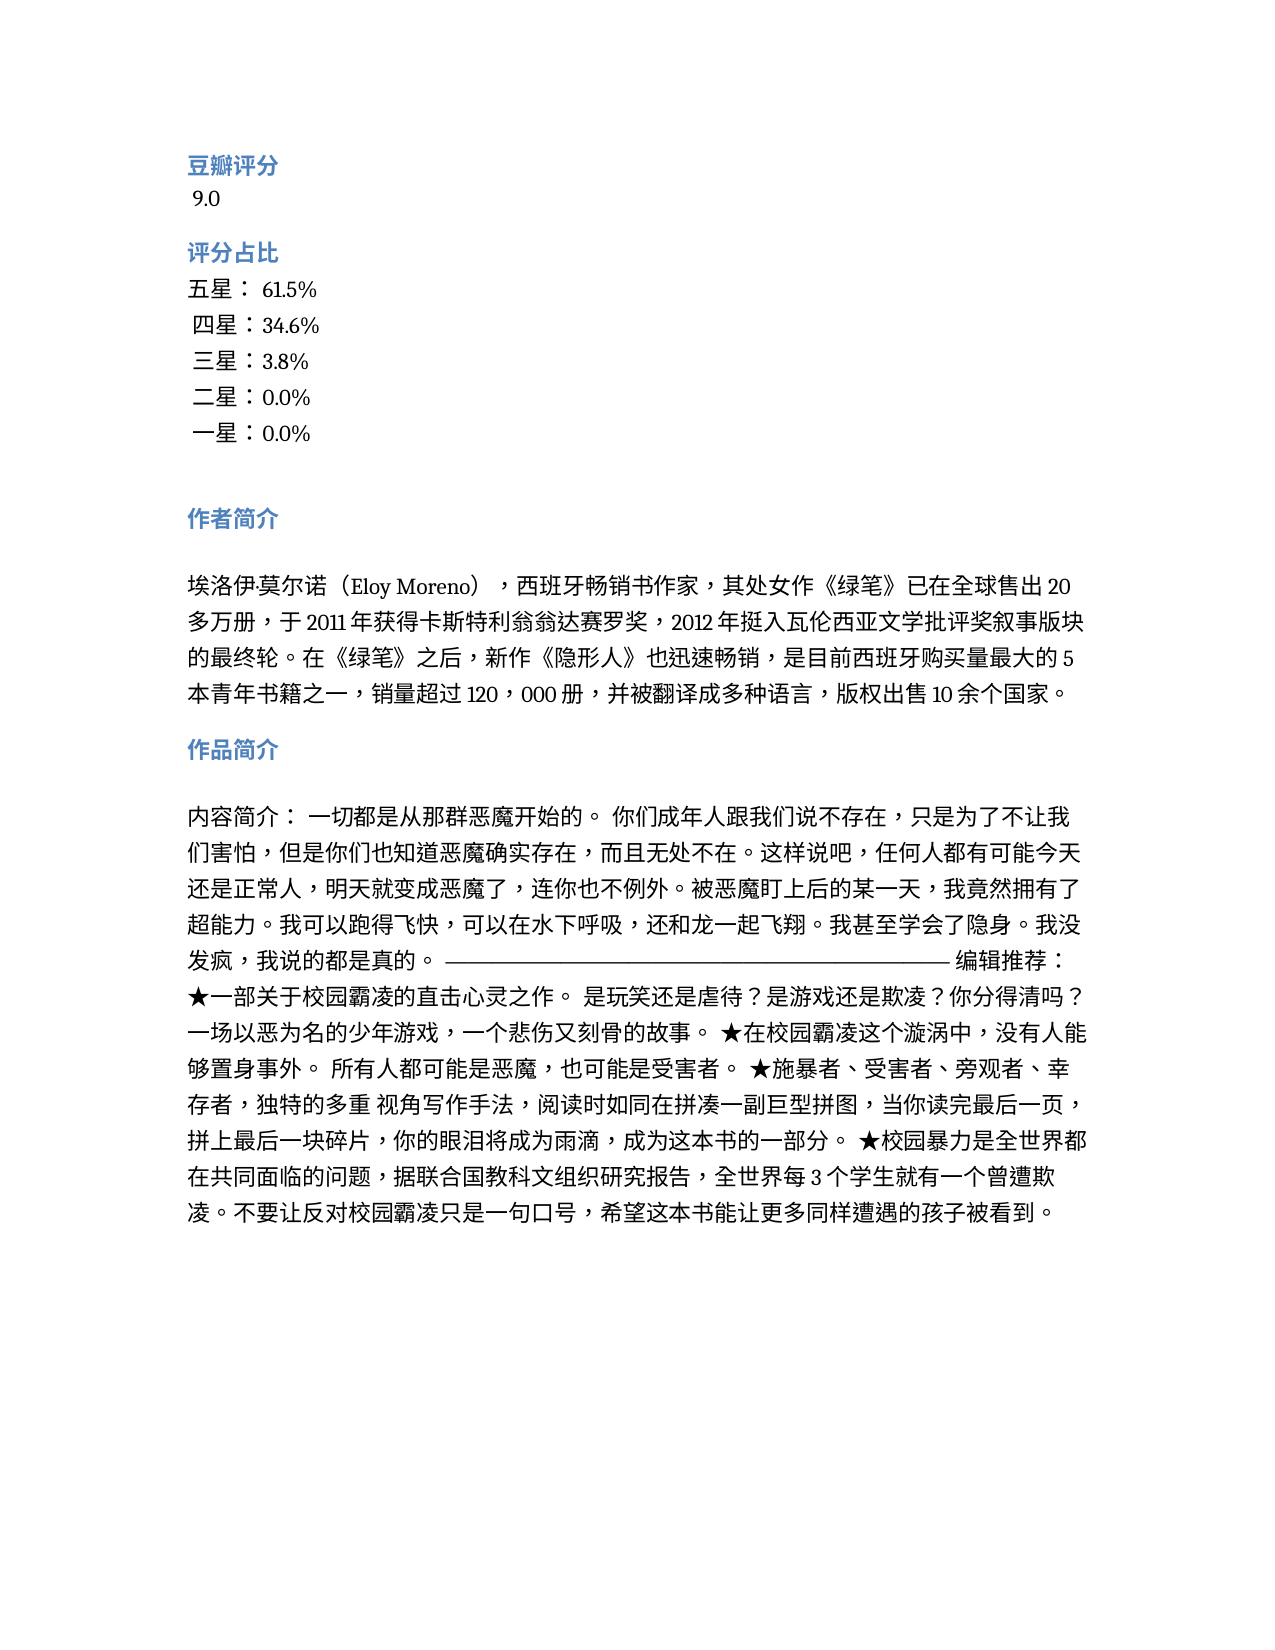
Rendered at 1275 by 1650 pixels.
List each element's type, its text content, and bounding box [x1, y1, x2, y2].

subtitle 作品简介 [187, 734, 1087, 766]
subtitle 评分占比 [187, 237, 1087, 268]
text 埃洛伊·莫尔诺（Eloy Moreno），西班牙畅销书作家，其处女作《绿笔》已在全球售出20多万册，于2011年获得卡斯特利翁翁达赛罗奖，2012年挺入瓦伦西亚文学批评奖叙事版块的最终轮。在《绿笔》之后，新作《隐形人》也迅速畅销，是目前西班牙购买量最大的5本青年书籍之一，销量超过120，000册，并被翻译成多种语言，版权出售10余个国家。 [187, 539, 1087, 709]
text 五星： 61.5% 四星： 34.6% 三星： 3.8% 二星： 0.0% 一星： 0.0% [187, 273, 1087, 478]
subtitle 作者简介 [187, 503, 1087, 534]
text 内容简介： 一切都是从那群恶魔开始的。 你们成年人跟我们说不存在，只是为了不让我们害怕，但是你们也知道恶魔确实存在，而且无处不在。这样说吧，任何人都有可能今天还是正常人，明天就变成恶魔了，连你也不例外。被恶魔盯上后的某一天，我竟然拥有了超能力。我可以跑得飞快，可以在水下呼吸，还和龙一起飞翔。我甚至学会了隐身。我没发疯，我说的都是真的。 —————————————————————— 编辑推荐： ★一部关于校园霸凌的直击心灵之作。 是玩笑还是虐待？是游戏还是欺凌？你分得清吗？ 一场以恶为名的少年游戏，一个悲伤又刻骨的故事。 ★在校园霸凌这个漩涡中，没有人能够置身事外。 所有人都可能是恶魔，也可能是受害者。 ★施暴者、受害者、旁观者、幸存者，独特的多重 视角写作手法，阅读时如同在拼凑一副巨型拼图，当你读完最后一页，拼上最后一块碎片，你的眼泪将成为雨滴，成为这本书的一部分。 ★校园暴力是全世界都在共同面临的问题，据联合国教科文组织研究报告，全世界每3个学生就有一个曾遭欺凌。不要让反对校园霸凌只是一句口号，希望这本书能让更多同样遭遇的孩子被看到。 [187, 770, 1087, 1228]
subtitle 豆瓣评分 [187, 150, 1087, 181]
text 9.0 [187, 186, 1087, 212]
